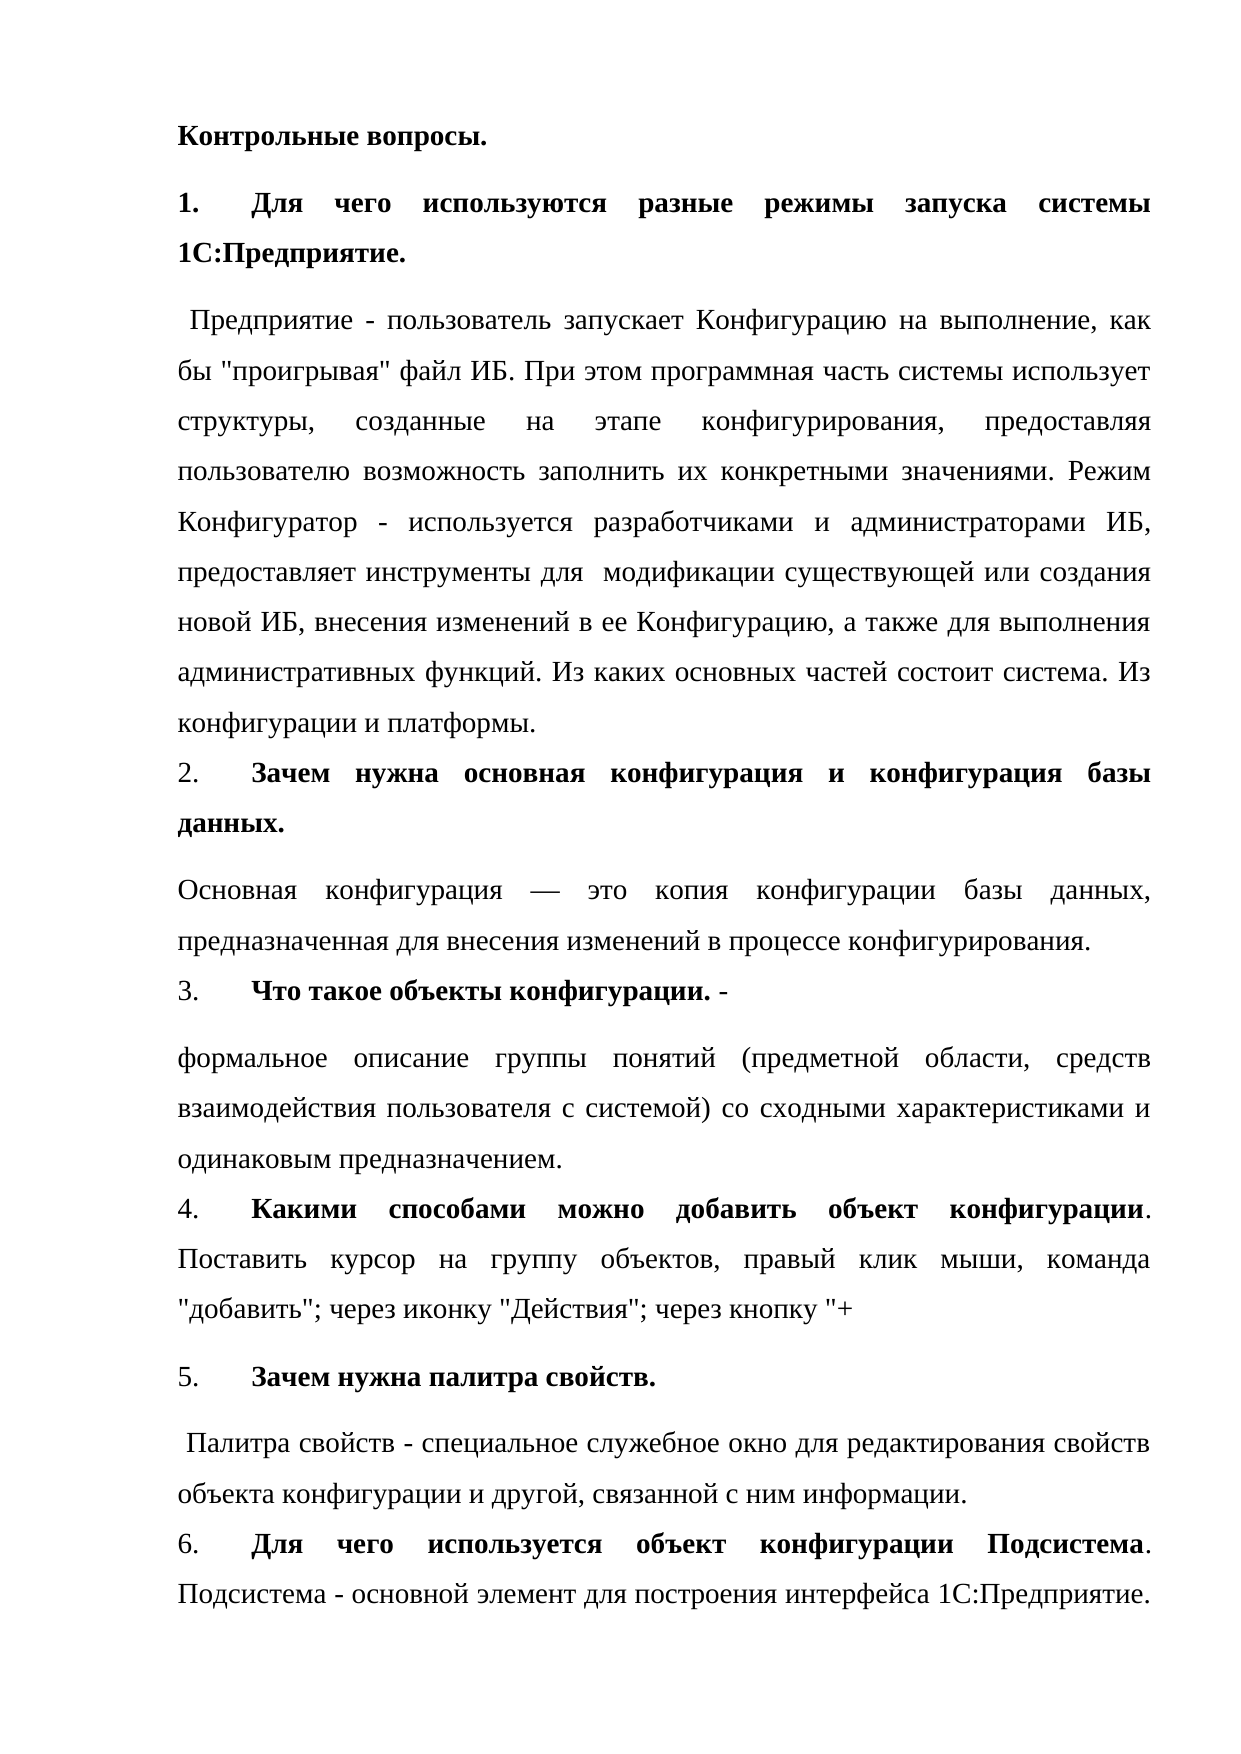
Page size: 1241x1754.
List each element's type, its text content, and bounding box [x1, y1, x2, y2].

list Зачем нужна палитра свойств. [177, 1359, 1152, 1392]
text Основная конфигурация — это копия конфигурации базы данных, предназначенная для внесения изменений в процессе конфигурирования. [177, 872, 1152, 956]
text Палитра свойств - специальное служебное окно для редактирования свойств объекта конфигурации и другой, связанной с ним информации. [177, 1426, 1152, 1509]
list Зачем нужна основная конфигурация и конфигурация базы данных. [177, 755, 1152, 839]
list Для чего используются разные режимы запуска системы 1С:Предприятие. [177, 185, 1152, 269]
list Какими способами можно добавить объект конфигурации. Поставить курсор на группу объектов, правый клик мыши, команда "добавить"; через иконку "Действия"; через кнопку "+ [177, 1191, 1152, 1325]
text Предприятие - пользователь запускает Конфигурацию на выполнение, как бы "проигрывая" файл ИБ. При этом программная часть системы использует структуры, созданные на этапе конфигурирования, предоставляя пользователю возможность заполнить их конкретными значениями. Режим Конфигуратор - используется разработчиками и администраторами ИБ, предоставляет инструменты для модификации существующей или создания новой ИБ, внесения изменений в ее Конфигурацию, а также для выполнения административных функций. Из каких основных частей состоит система. Из конфигурации и платформы. [177, 302, 1152, 738]
text Контрольные вопросы. [177, 118, 1152, 152]
list Что такое объекты конфигурации. - [177, 973, 1152, 1007]
text формальное описание группы понятий (предметной области, средств взаимодействия пользователя с системой) со сходными характеристиками и одинаковым предназначением. [177, 1040, 1152, 1174]
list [177, 1526, 1152, 1610]
